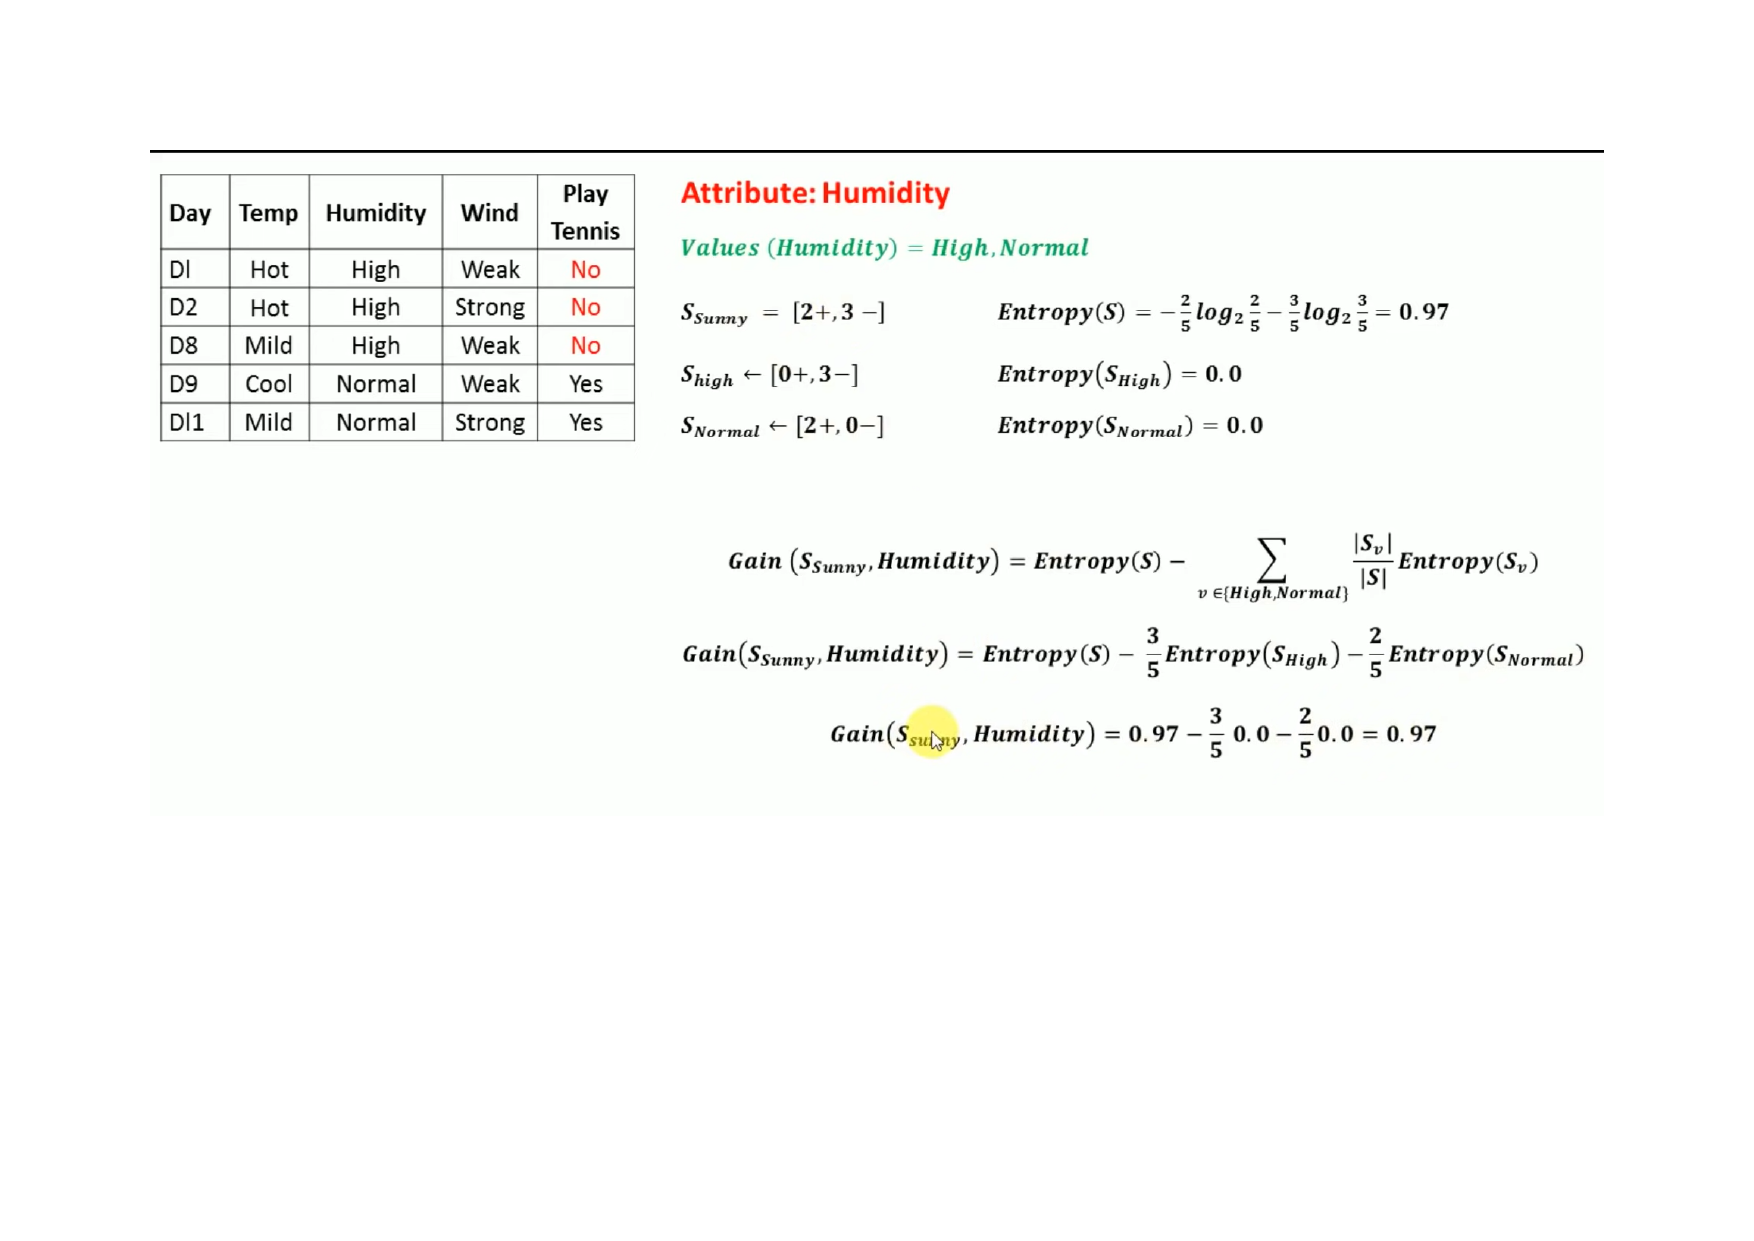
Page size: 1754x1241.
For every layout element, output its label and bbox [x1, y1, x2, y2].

picture [150, 150, 1604, 816]
